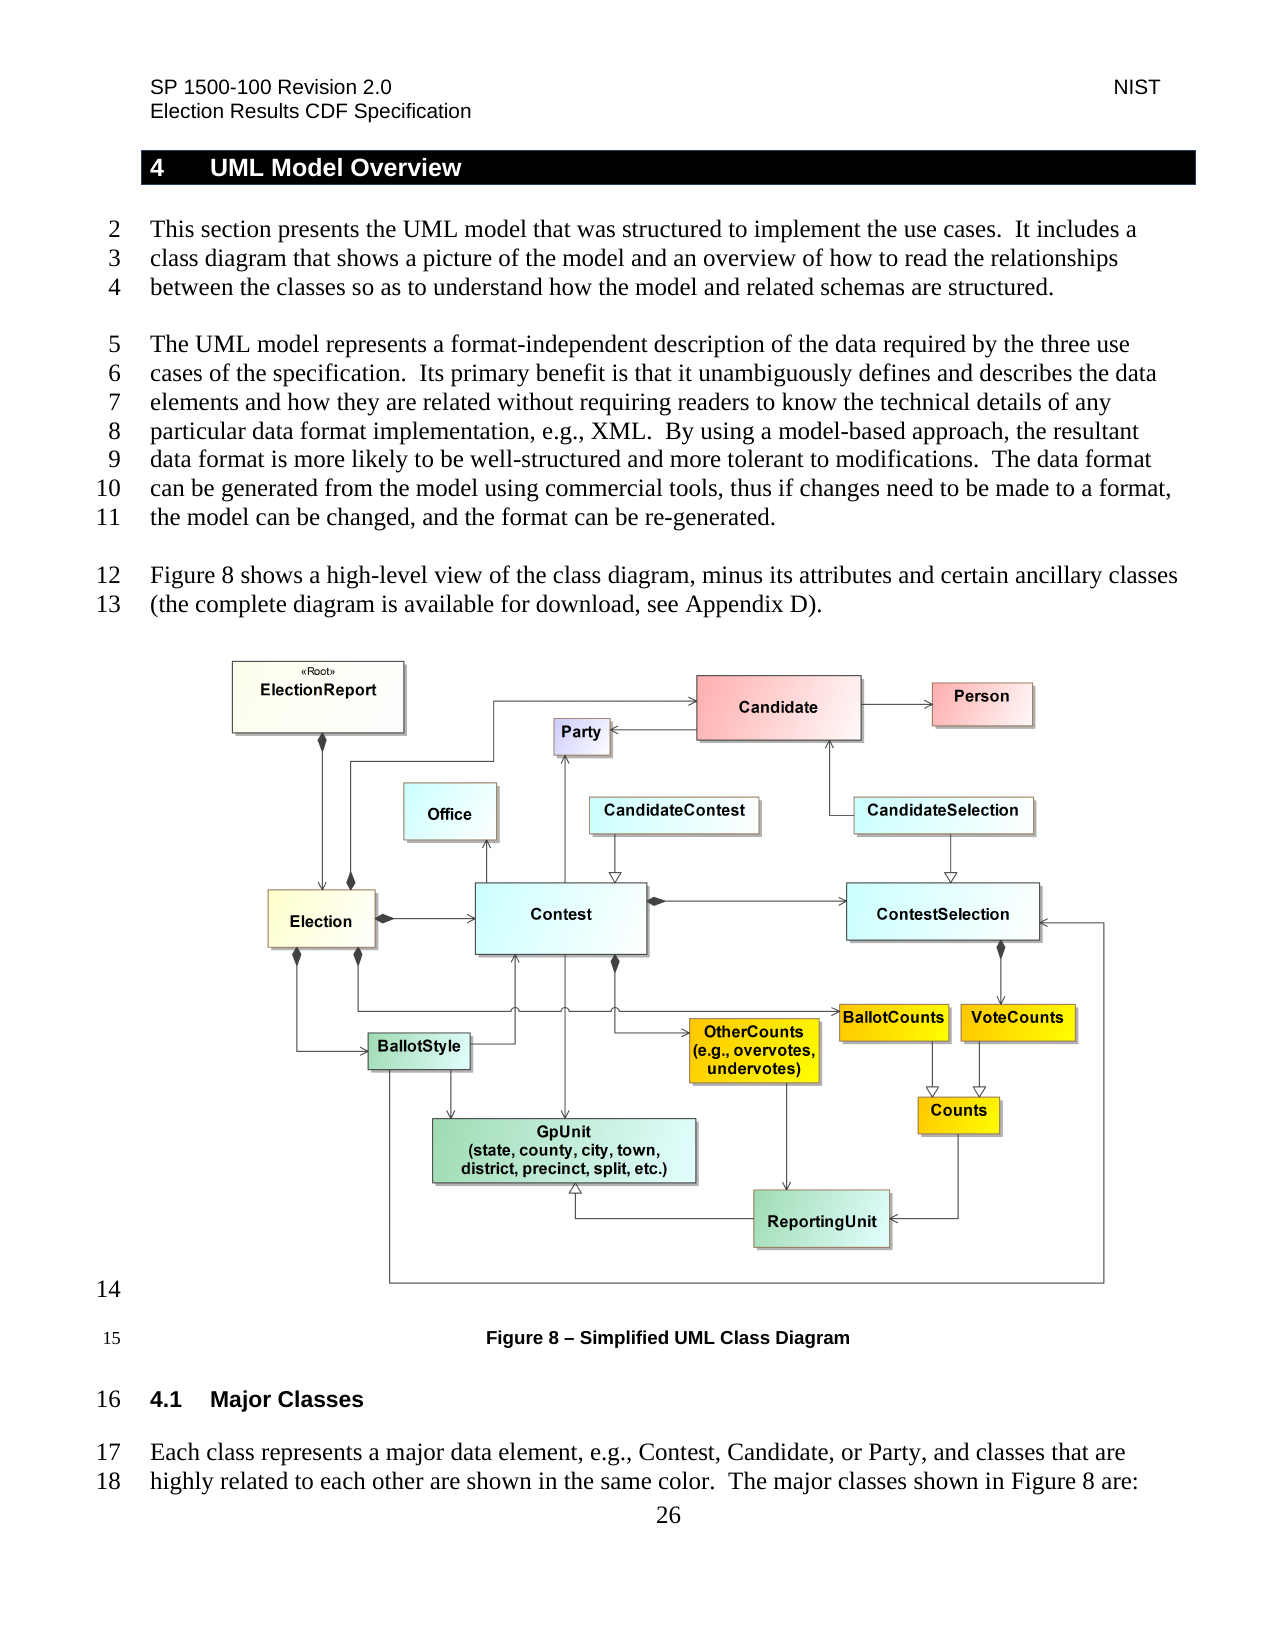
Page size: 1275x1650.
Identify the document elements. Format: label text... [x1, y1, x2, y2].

text Figure 8 shows a high-level view of the class diagram, minus its attributes and certain ancillary classes (the complete diagram is available for download, see Appendix D). [150, 560, 1186, 617]
picture [217, 646, 1119, 1298]
text Figure 8 – Simplified UML Class Diagram [150, 1327, 1186, 1349]
subtitle UML Model Overview [142, 151, 1195, 184]
subtitle Major Classes [150, 1386, 1186, 1412]
text The UML model represents a format-independent description of the data required by the three use cases of the specification. Its primary benefit is that it unambiguously defines and describes the data elements and how they are related without requiring readers to know the technical details of any particular data format implementation, e.g., XML. By using a model-based approach, the resultant data format is more likely to be well-structured and more tolerant to modifications. The data format can be generated from the model using commercial tools, thus if changes need to be made to a format, the model can be changed, and the format can be re-generated. [150, 329, 1186, 531]
text Each class represents a major data element, e.g., Contest, Candidate, or Party, and classes that are highly related to each other are shown in the same color. The major classes shown in Figure 8 are: [150, 1437, 1186, 1495]
text This section presents the UML model that was structured to implement the use cases. It includes a class diagram that shows a picture of the model and an overview of how to read the relationships between the classes so as to understand how the model and related schemas are structured. [150, 214, 1186, 300]
